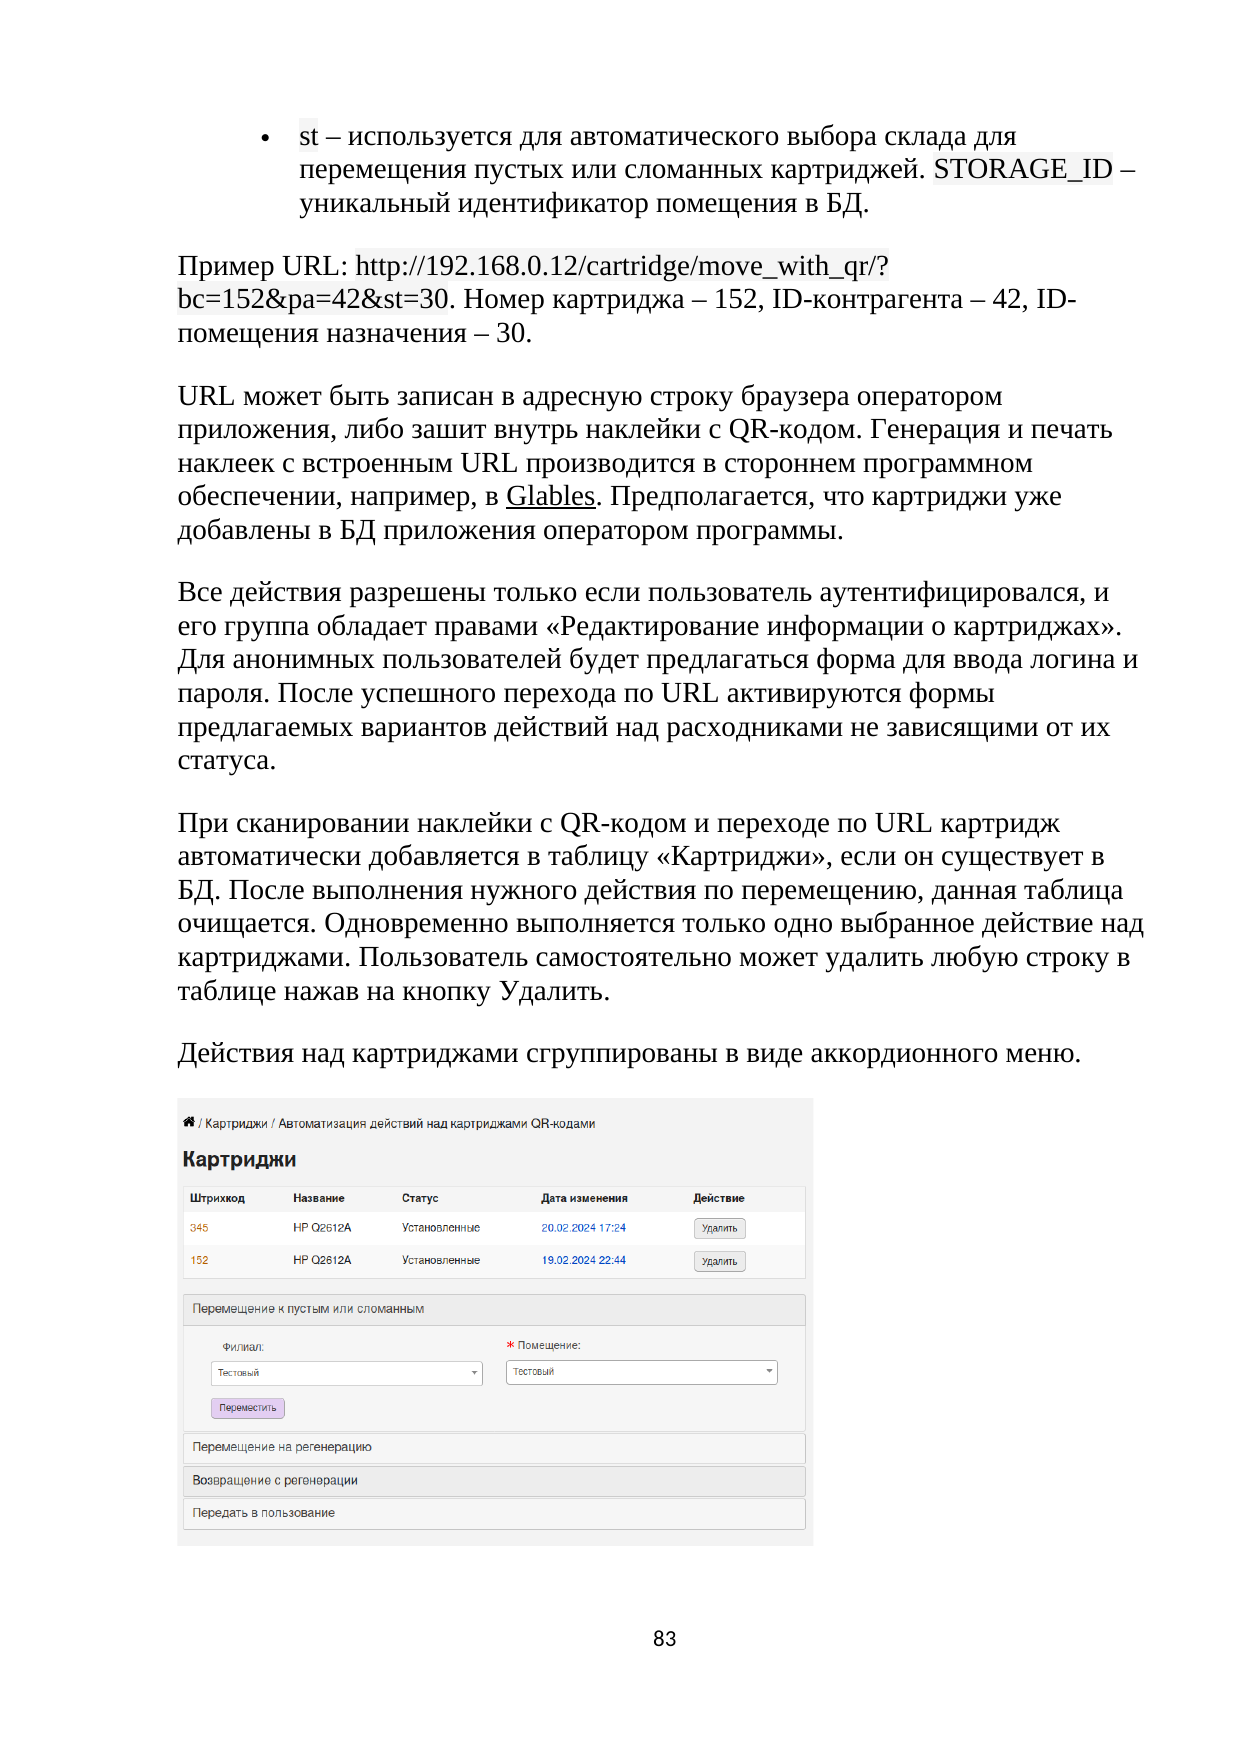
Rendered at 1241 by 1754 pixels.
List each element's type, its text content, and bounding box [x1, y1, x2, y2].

text Все действия разрешены только если пользователь аутентифицировался, и его группа обладает правами «Редактирование информации о картриджах». Для анонимных пользователей будет предлагаться форма для ввода логина и пароля. После успешного перехода по URL активируются формы предлагаемых вариантов действий над расходниками не зависящими от их статуса. [177, 574, 1152, 776]
text При сканировании наклейки с QR-кодом и переходе по URL картридж автоматически добавляется в таблицу «Картриджи», если он существует в БД. После выполнения нужного действия по перемещению, данная таблица очищается. Одновременно выполняется только одно выбранное действие над картриджами. Пользователь самостоятельно может удалить любую строку в таблице нажав на кнопку Удалить. [177, 805, 1152, 1006]
list st – используется для автоматического выбора склада для перемещения пустых или сломанных картриджей. STORAGE_ID – уникальный идентификатор помещения в БД. [262, 118, 1152, 219]
text Пример URL: http://192.168.0.12/cartridge/move_with_qr/?bc=152&pa=42&st=30. Номер картриджа – 152, ID-контрагента – 42, ID-помещения назначения – 30. [177, 248, 1152, 348]
text URL может быть записан в адресную строку браузера оператором приложения, либо зашит внутрь наклейки с QR-кодом. Генерация и печать наклеек с встроенным URL производится в стороннем программном обеспечении, например, в Glables. Предполагается, что картриджи уже добавлены в БД приложения оператором программы. [177, 378, 1152, 545]
text Действия над картриджами сгруппированы в виде аккордионного меню. [177, 1035, 1152, 1069]
picture [177, 1098, 814, 1546]
